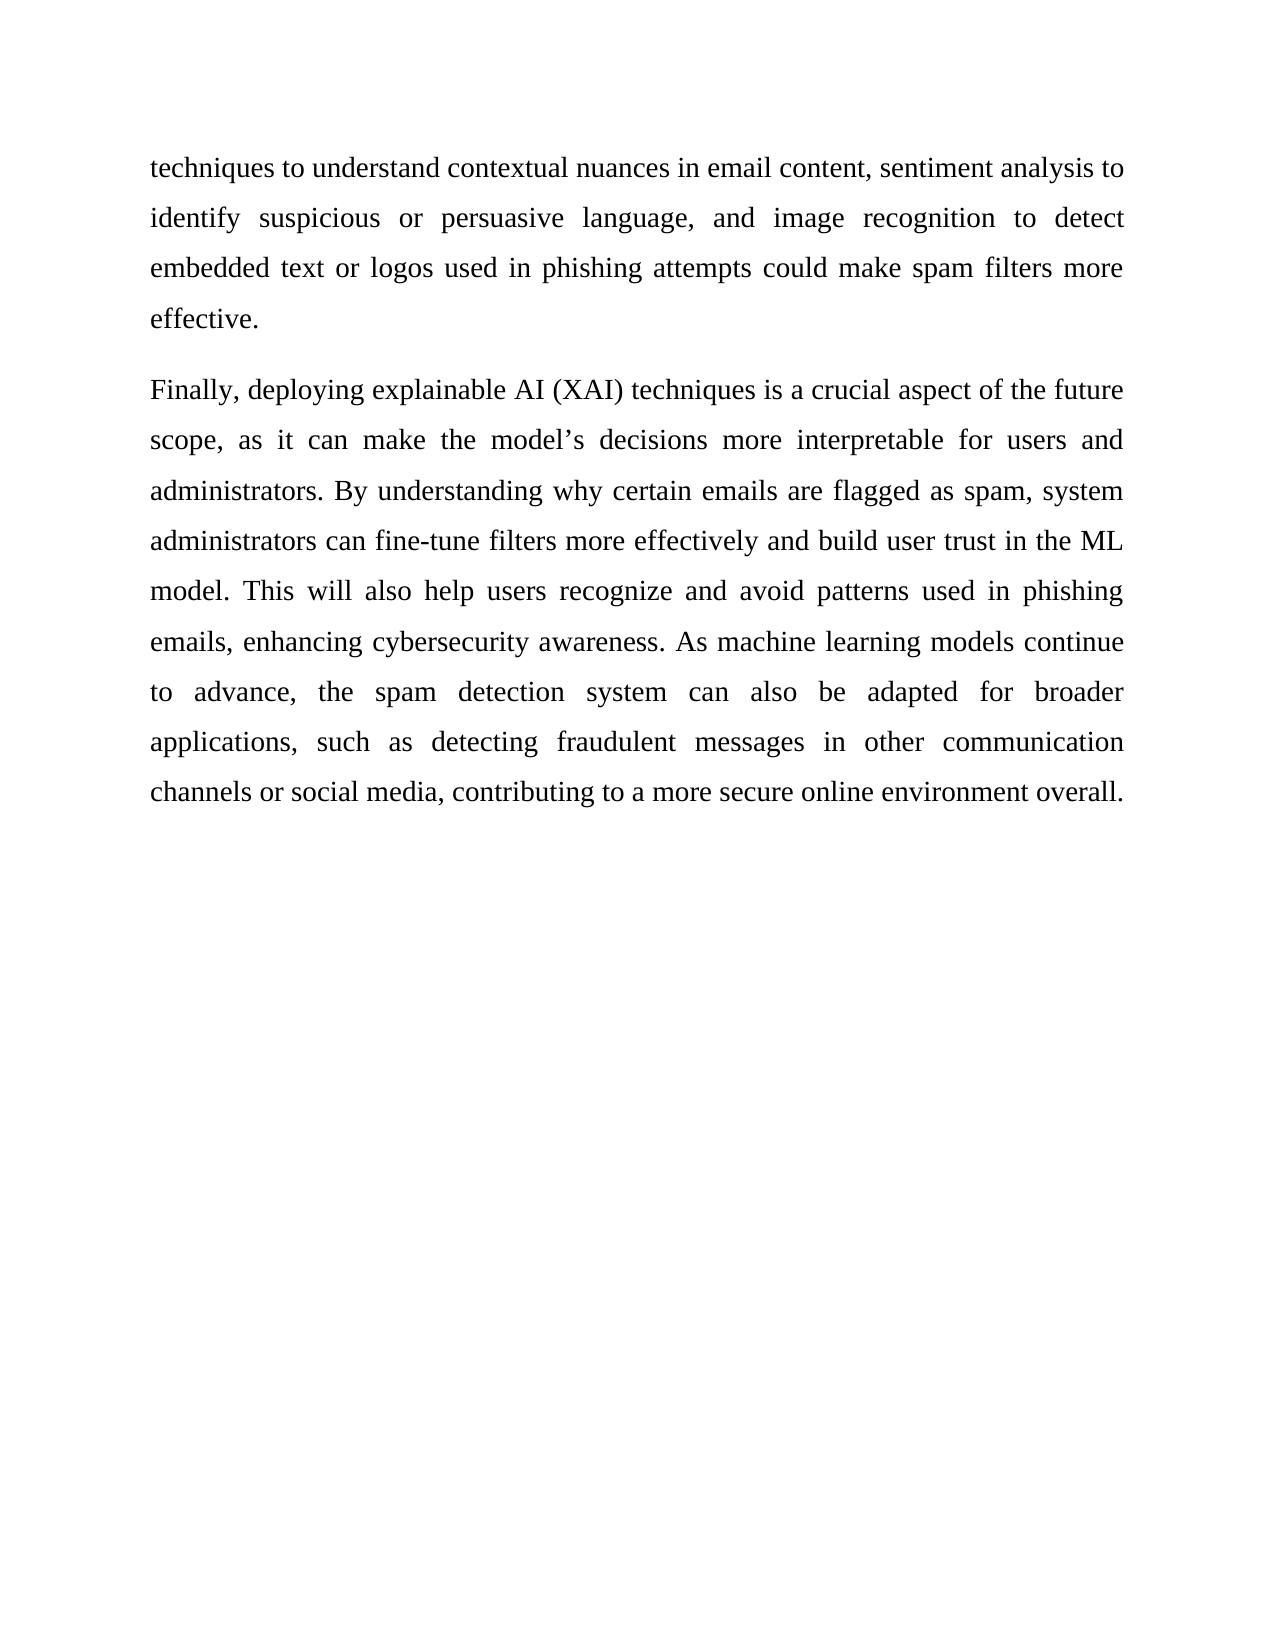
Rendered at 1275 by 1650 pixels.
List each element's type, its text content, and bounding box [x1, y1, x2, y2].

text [150, 150, 1125, 334]
text Finally, deploying explainable AI (XAI) techniques is a crucial aspect of the future scope, as it can make the model’s decisions more interpretable for users and administrators. By understanding why certain emails are flagged as spam, system administrators can fine-tune filters more effectively and build user trust in the ML model. This will also help users recognize and avoid patterns used in phishing emails, enhancing cybersecurity awareness. As machine learning models continue to advance, the spam detection system can also be adapted for broader applications, such as detecting fraudulent messages in other communication channels or social media, contributing to a more secure online environment overall. [150, 372, 1125, 808]
